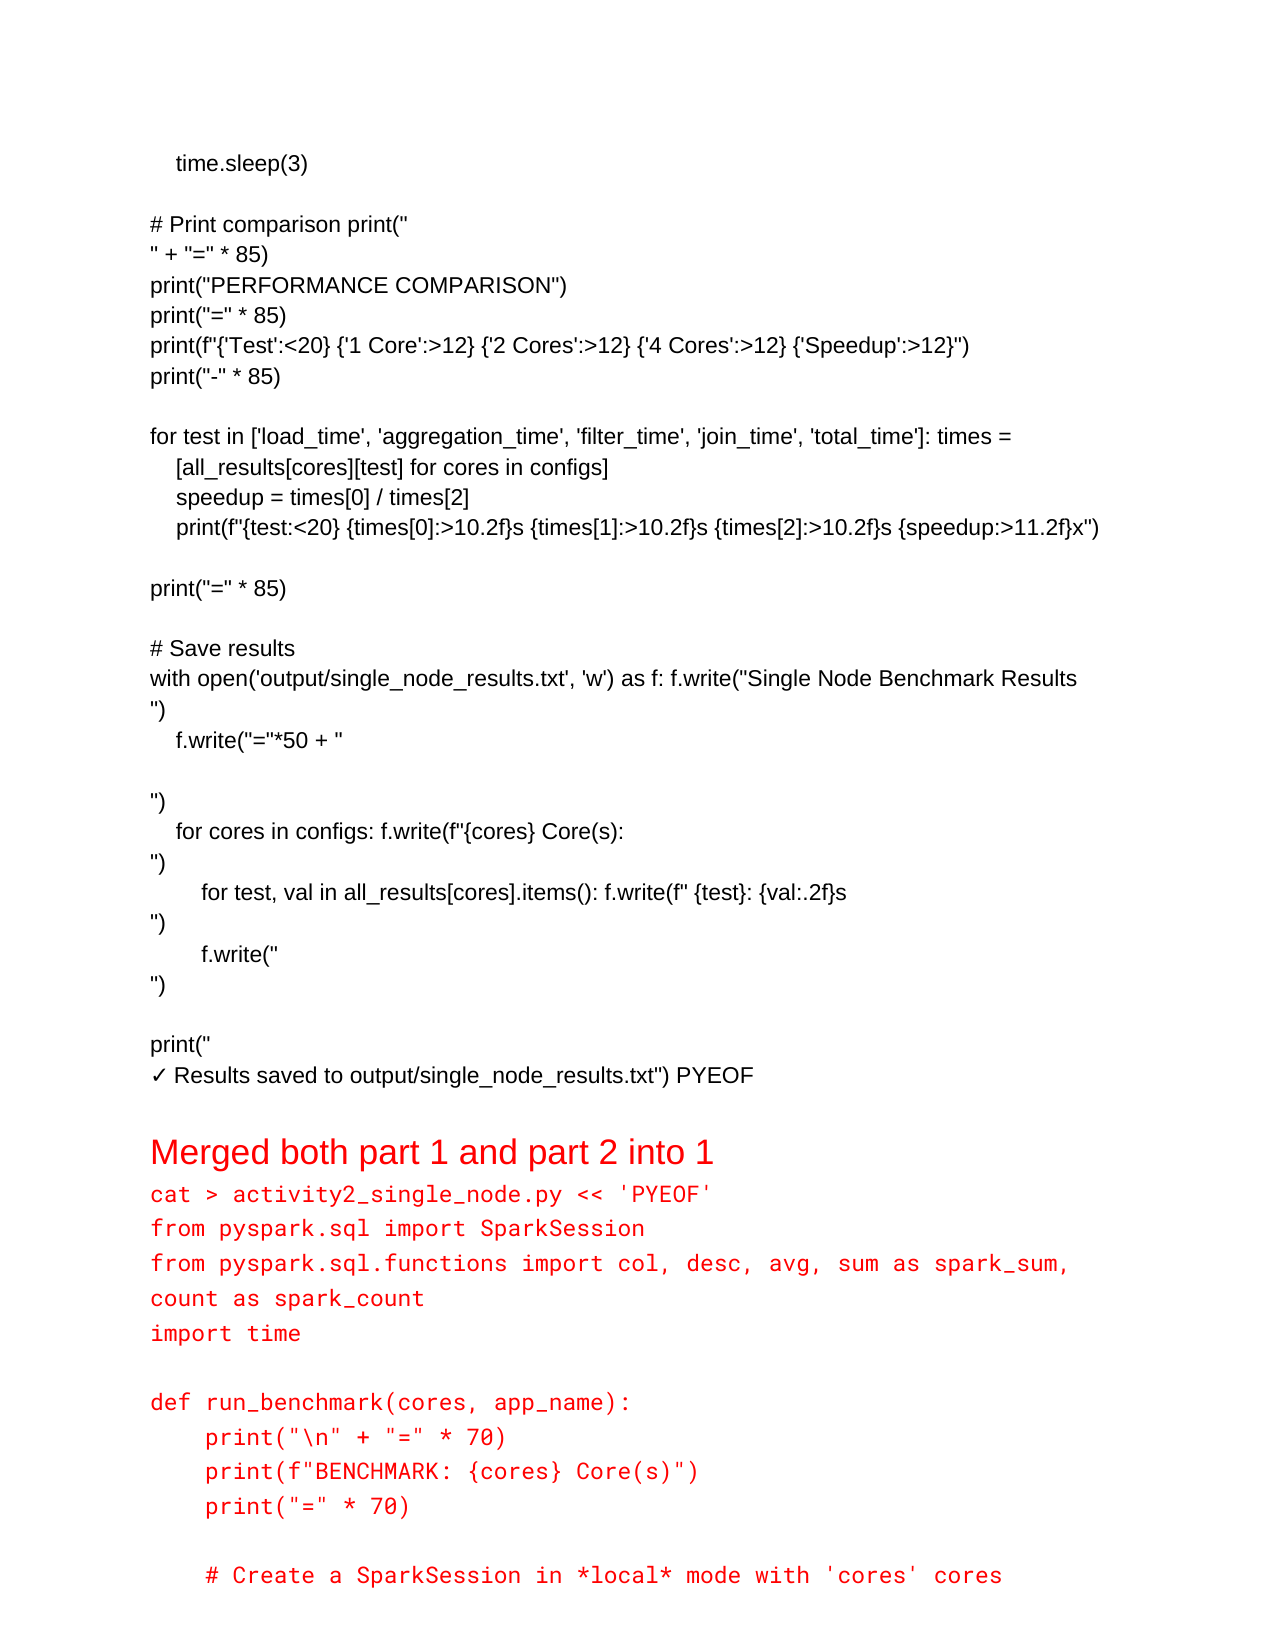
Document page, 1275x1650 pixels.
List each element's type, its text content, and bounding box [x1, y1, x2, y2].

text " + "=" * 85) [150, 241, 1125, 267]
text print("=" * 70) [150, 1490, 1125, 1521]
text for test, val in all_results[cores].items(): f.write(f" {test}: {val:.2f}s [201, 879, 1125, 905]
text f.write("="*50 + " [176, 727, 1125, 754]
text print(" [150, 1031, 1125, 1058]
text print("-" * 85) [150, 363, 1125, 389]
list Results saved to output/single_node_results.txt") PYEOF [150, 1062, 1125, 1089]
text print(f"BENCHMARK: {cores} Core(s)") [150, 1456, 1125, 1486]
text for test in ['load_time', 'aggregation_time', 'filter_time', 'join_time', 'total_time']: times = [all_results[cores][test] for cores in configs] [150, 423, 1125, 480]
text time.sleep(3) [176, 150, 1125, 176]
text ") [150, 788, 1125, 814]
text print("\n" + "=" * 70) [150, 1421, 1125, 1451]
text # Save results [150, 635, 1125, 662]
text def run_benchmark(cores, app_name): [150, 1386, 1125, 1416]
text from pyspark.sql import SparkSession [150, 1213, 1125, 1243]
text speedup = times[0] / times[2] [176, 484, 1125, 510]
text Merged both part 1 and part 2 into 1 [150, 1131, 1125, 1172]
text print(f"{test:<20} {times[0]:>10.2f}s {times[1]:>10.2f}s {times[2]:>10.2f}s {speedup:>11.2f}x") print("=" * 85) [150, 514, 1125, 601]
text print("=" * 85) [150, 302, 1125, 328]
text for cores in configs: f.write(f"{cores} Core(s): [176, 818, 1125, 844]
text # Create a SparkSession in *local* mode with 'cores' cores [150, 1560, 1125, 1590]
text ") [150, 909, 1125, 935]
text print(f"{'Test':<20} {'1 Core':>12} {'2 Cores':>12} {'4 Cores':>12} {'Speedup':>12}") [150, 332, 1125, 359]
text # Print comparison print(" [150, 211, 1125, 237]
text ") [150, 848, 1125, 875]
text with open('output/single_node_results.txt', 'w') as f: f.write("Single Node Benchmark Results [150, 665, 1125, 692]
text ") [150, 971, 1125, 997]
text from pyspark.sql.functions import col, desc, avg, sum as spark_sum, count as spark_count [150, 1247, 1125, 1312]
text f.write(" [201, 941, 1125, 967]
text cat > activity2_single_node.py << 'PYEOF' [150, 1178, 1125, 1208]
text print("PERFORMANCE COMPARISON") [150, 272, 1125, 298]
text ") [150, 696, 1125, 722]
text import time [150, 1317, 1125, 1347]
